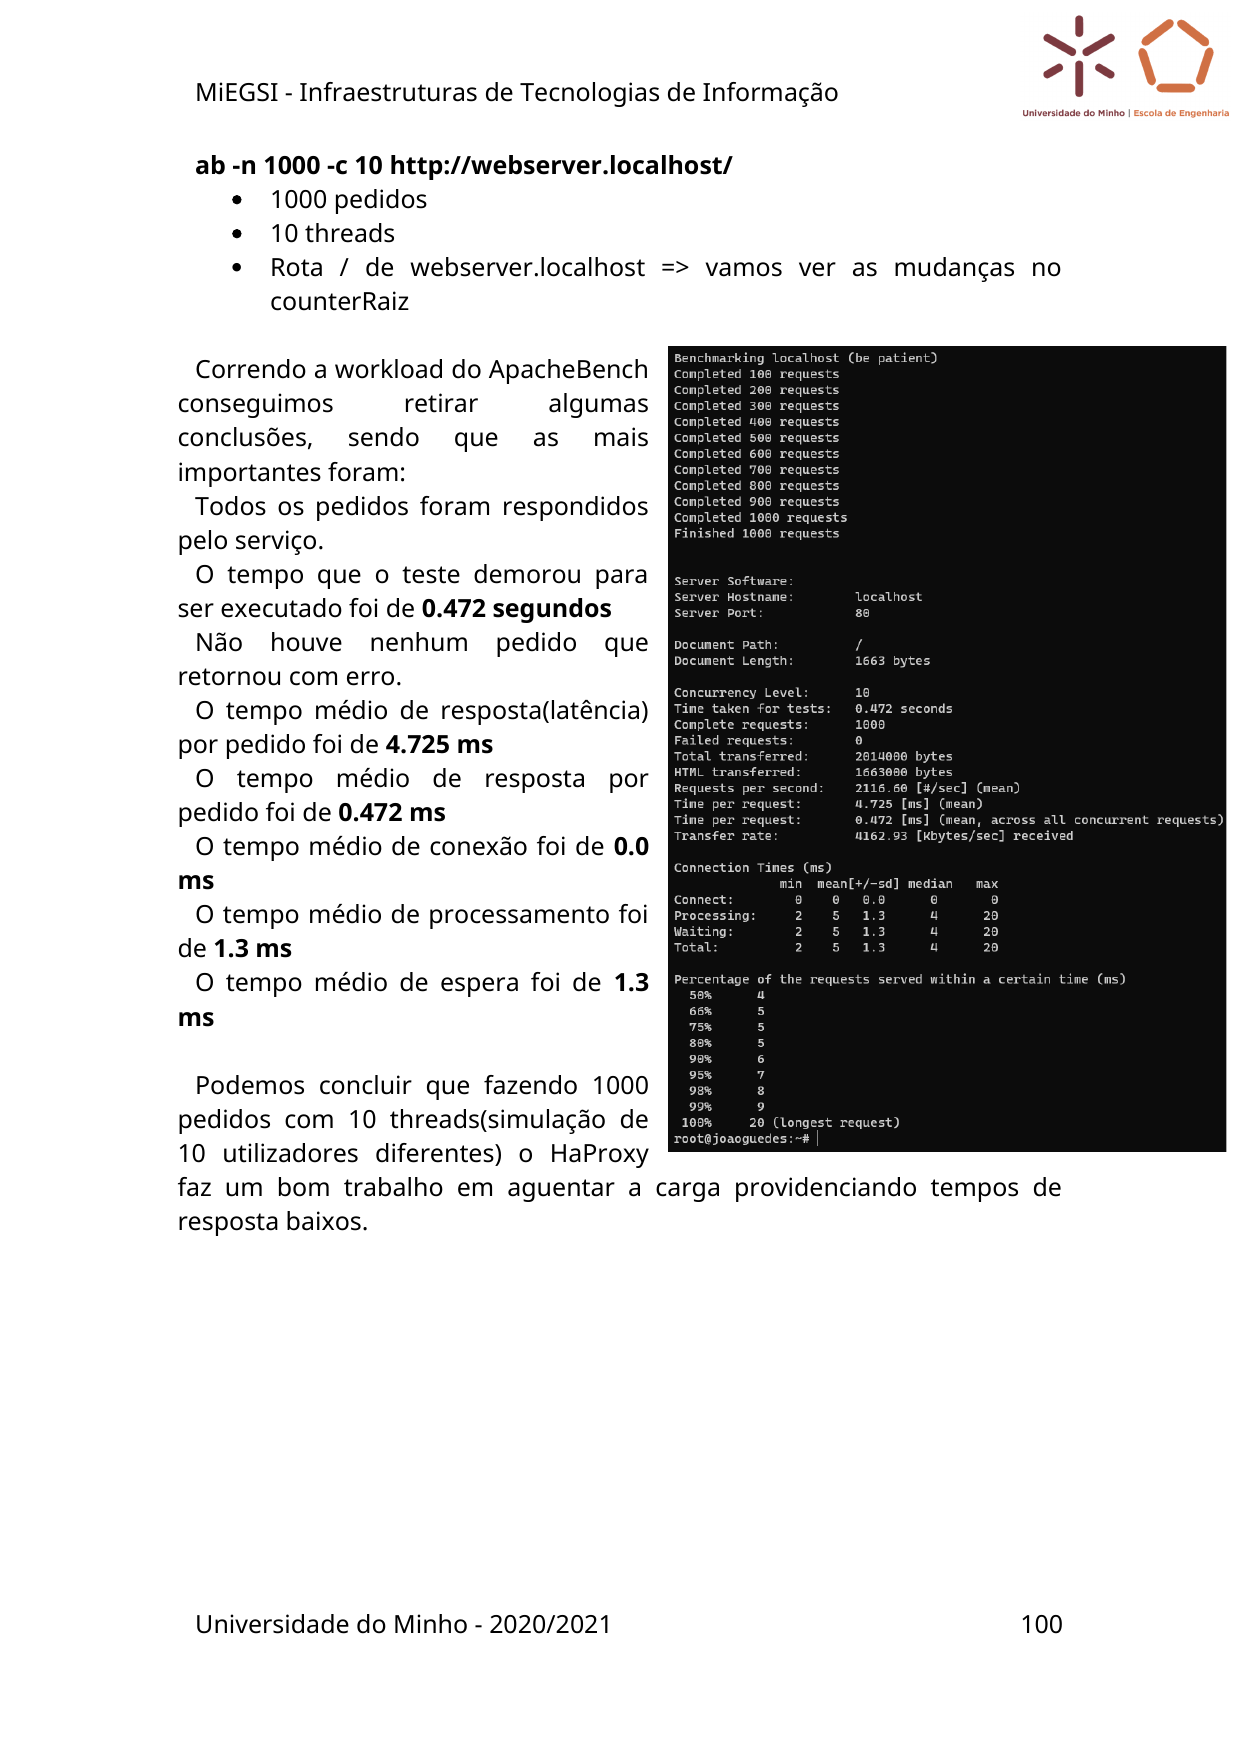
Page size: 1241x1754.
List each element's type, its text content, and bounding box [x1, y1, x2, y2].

text Podemos concluir que fazendo 1000 pedidos com 10 threads(simulação de 10 utilizadores diferentes) o HaProxy faz um bom trabalho em aguentar a carga providenciando tempos de resposta baixos. [177, 1067, 1063, 1238]
list 1000 pedidos [232, 182, 1063, 216]
text O tempo médio de conexão foi de 0.0 ms [177, 829, 667, 897]
text O tempo médio de resposta por pedido foi de 0.472 ms [177, 761, 667, 829]
text O tempo médio de resposta(latência) por pedido foi de 4.725 ms [177, 693, 667, 761]
text O tempo médio de espera foi de 1.3 ms [177, 965, 667, 1033]
text Não houve nenhum pedido que retornou com erro. [177, 624, 667, 693]
picture [1020, 12, 1232, 121]
text Todos os pedidos foram respondidos pelo serviço. [177, 488, 667, 556]
list Rota / de webserver.localhost => vamos ver as mudanças no counterRaiz [232, 250, 1063, 318]
text O tempo médio de processamento foi de 1.3 ms [177, 897, 667, 965]
list 10 threads [232, 216, 1063, 250]
picture [667, 346, 1227, 1150]
text ab -n 1000 -c 10 http://webserver.localhost/ [177, 148, 1063, 182]
text Correndo a workload do ApacheBench conseguimos retirar algumas conclusões, sendo que as mais importantes foram: [177, 352, 667, 488]
text O tempo que o teste demorou para ser executado foi de 0.472 segundos [177, 556, 667, 624]
